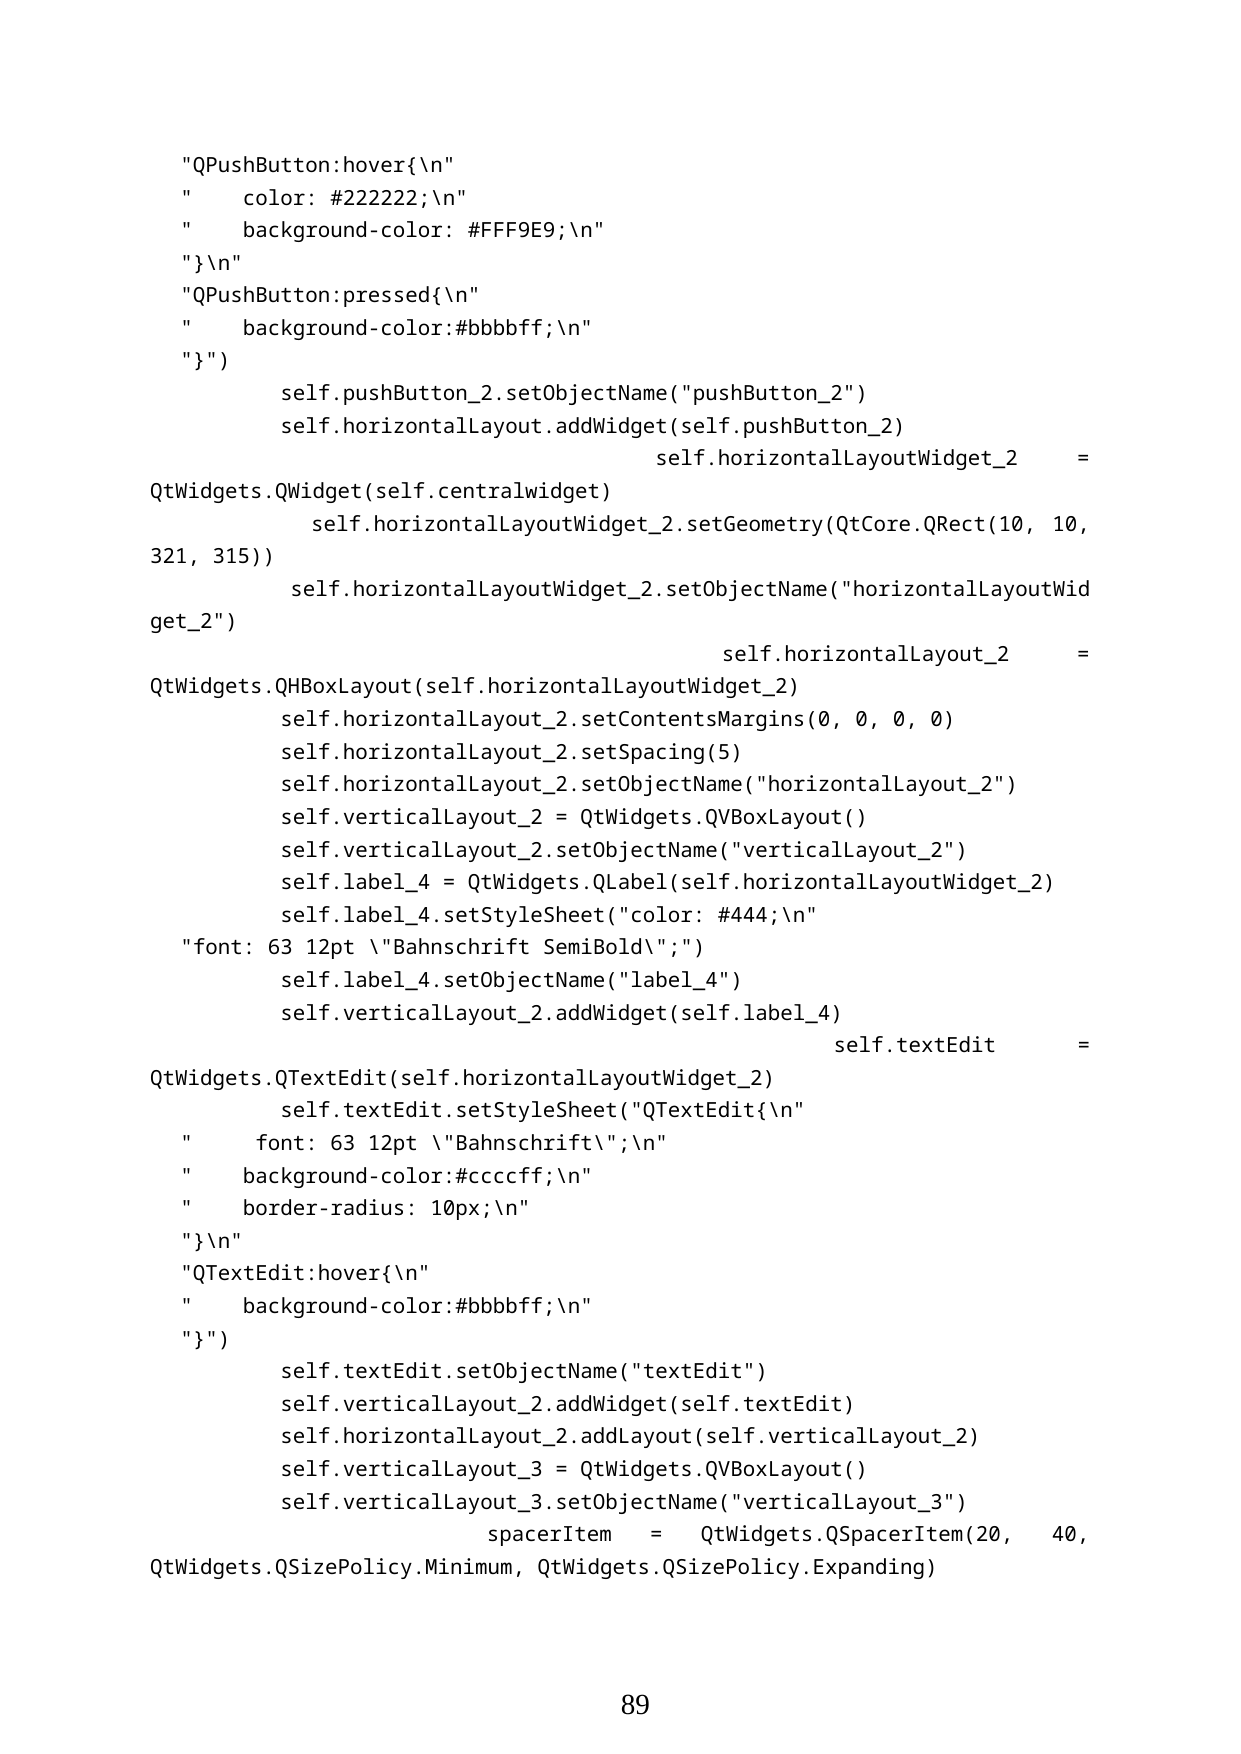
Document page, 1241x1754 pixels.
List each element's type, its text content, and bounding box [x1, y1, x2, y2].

text self.textEdit.setStyleSheet("QTextEdit{\n" [150, 1096, 1090, 1124]
text self.label_4.setStyleSheet("color: #444;\n" [150, 900, 1090, 928]
text " font: 63 12pt \"Bahnschrift\";\n" [150, 1128, 1090, 1157]
text self.horizontalLayout.addWidget(self.pushButton_2) [150, 411, 1090, 439]
text "QPushButton:hover{\n" [150, 150, 1090, 178]
text self.verticalLayout_3 = QtWidgets.QVBoxLayout() [150, 1454, 1090, 1483]
text " border-radius: 10px;\n" [150, 1193, 1090, 1222]
text " background-color: #FFF9E9;\n" [150, 215, 1090, 244]
text self.horizontalLayout_2.setContentsMargins(0, 0, 0, 0) [150, 704, 1090, 733]
text self.label_4.setObjectName("label_4") [150, 965, 1090, 993]
text self.verticalLayout_2.addWidget(self.textEdit) [150, 1389, 1090, 1417]
text self.horizontalLayout_2.setSpacing(5) [150, 737, 1090, 765]
text spacerItem = QtWidgets.QSpacerItem(20, 40, QtWidgets.QSizePolicy.Minimum, QtWidgets.QSizePolicy.Expanding) [150, 1519, 1090, 1580]
text "}") [150, 1324, 1090, 1352]
text "font: 63 12pt \"Bahnschrift SemiBold\";") [150, 932, 1090, 961]
text self.horizontalLayoutWidget_2.setObjectName("horizontalLayoutWidget_2") [150, 574, 1090, 635]
text self.horizontalLayout_2 = QtWidgets.QHBoxLayout(self.horizontalLayoutWidget_2) [150, 639, 1090, 700]
text self.horizontalLayout_2.setObjectName("horizontalLayout_2") [150, 769, 1090, 798]
text "QPushButton:pressed{\n" [150, 280, 1090, 309]
text self.label_4 = QtWidgets.QLabel(self.horizontalLayoutWidget_2) [150, 867, 1090, 896]
text " background-color:#bbbbff;\n" [150, 1291, 1090, 1319]
text self.verticalLayout_3.setObjectName("verticalLayout_3") [150, 1487, 1090, 1515]
text self.horizontalLayoutWidget_2.setGeometry(QtCore.QRect(10, 10, 321, 315)) [150, 509, 1090, 570]
text "}\n" [150, 1226, 1090, 1254]
text "}\n" [150, 248, 1090, 276]
text self.verticalLayout_2.addWidget(self.label_4) [150, 998, 1090, 1026]
text self.horizontalLayoutWidget_2 = QtWidgets.QWidget(self.centralwidget) [150, 443, 1090, 504]
text self.verticalLayout_2.setObjectName("verticalLayout_2") [150, 835, 1090, 863]
text "QTextEdit:hover{\n" [150, 1258, 1090, 1287]
text "}") [150, 346, 1090, 374]
text self.horizontalLayout_2.addLayout(self.verticalLayout_2) [150, 1422, 1090, 1450]
text " background-color:#bbbbff;\n" [150, 313, 1090, 341]
text " color: #222222;\n" [150, 183, 1090, 211]
text self.verticalLayout_2 = QtWidgets.QVBoxLayout() [150, 802, 1090, 831]
text " background-color:#ccccff;\n" [150, 1161, 1090, 1189]
text self.textEdit.setObjectName("textEdit") [150, 1356, 1090, 1385]
text self.pushButton_2.setObjectName("pushButton_2") [150, 378, 1090, 407]
text self.textEdit = QtWidgets.QTextEdit(self.horizontalLayoutWidget_2) [150, 1030, 1090, 1091]
